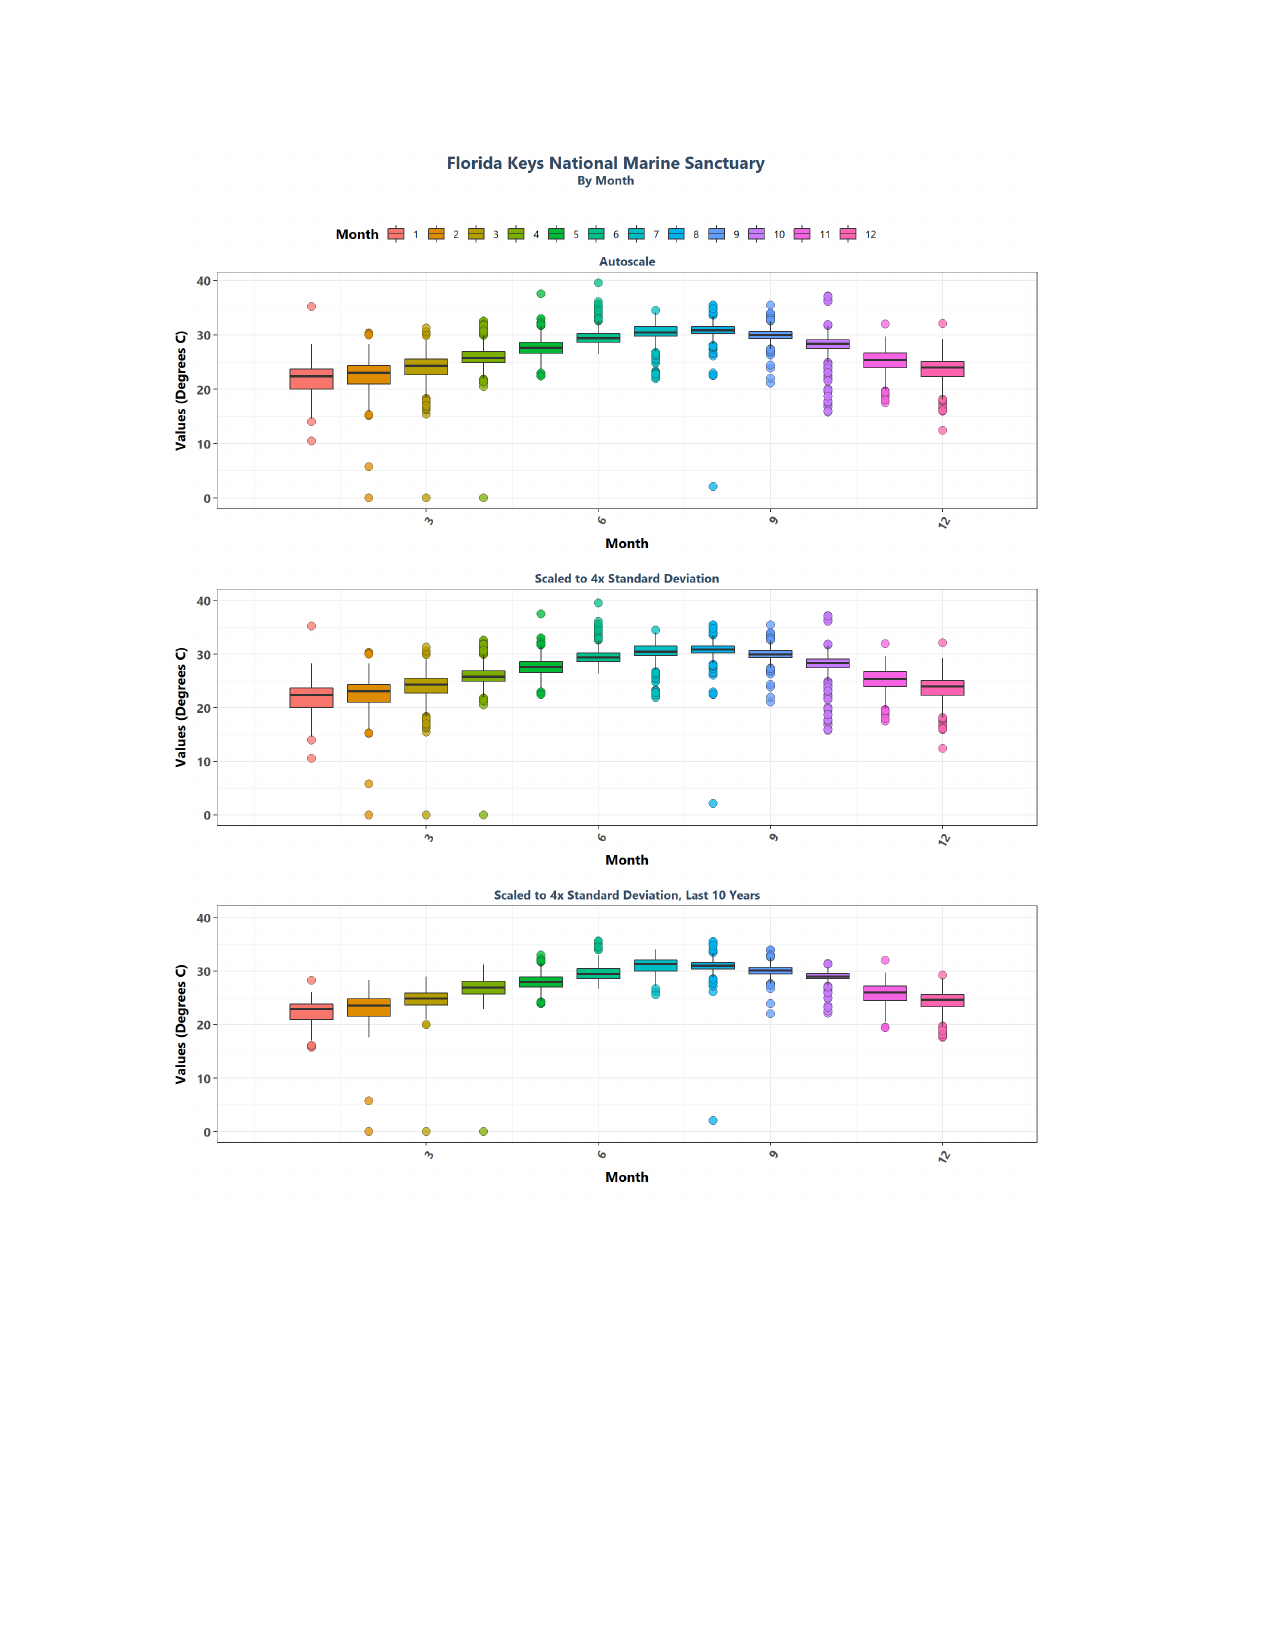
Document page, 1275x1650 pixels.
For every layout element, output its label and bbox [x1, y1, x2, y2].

picture [168, 150, 1044, 1200]
